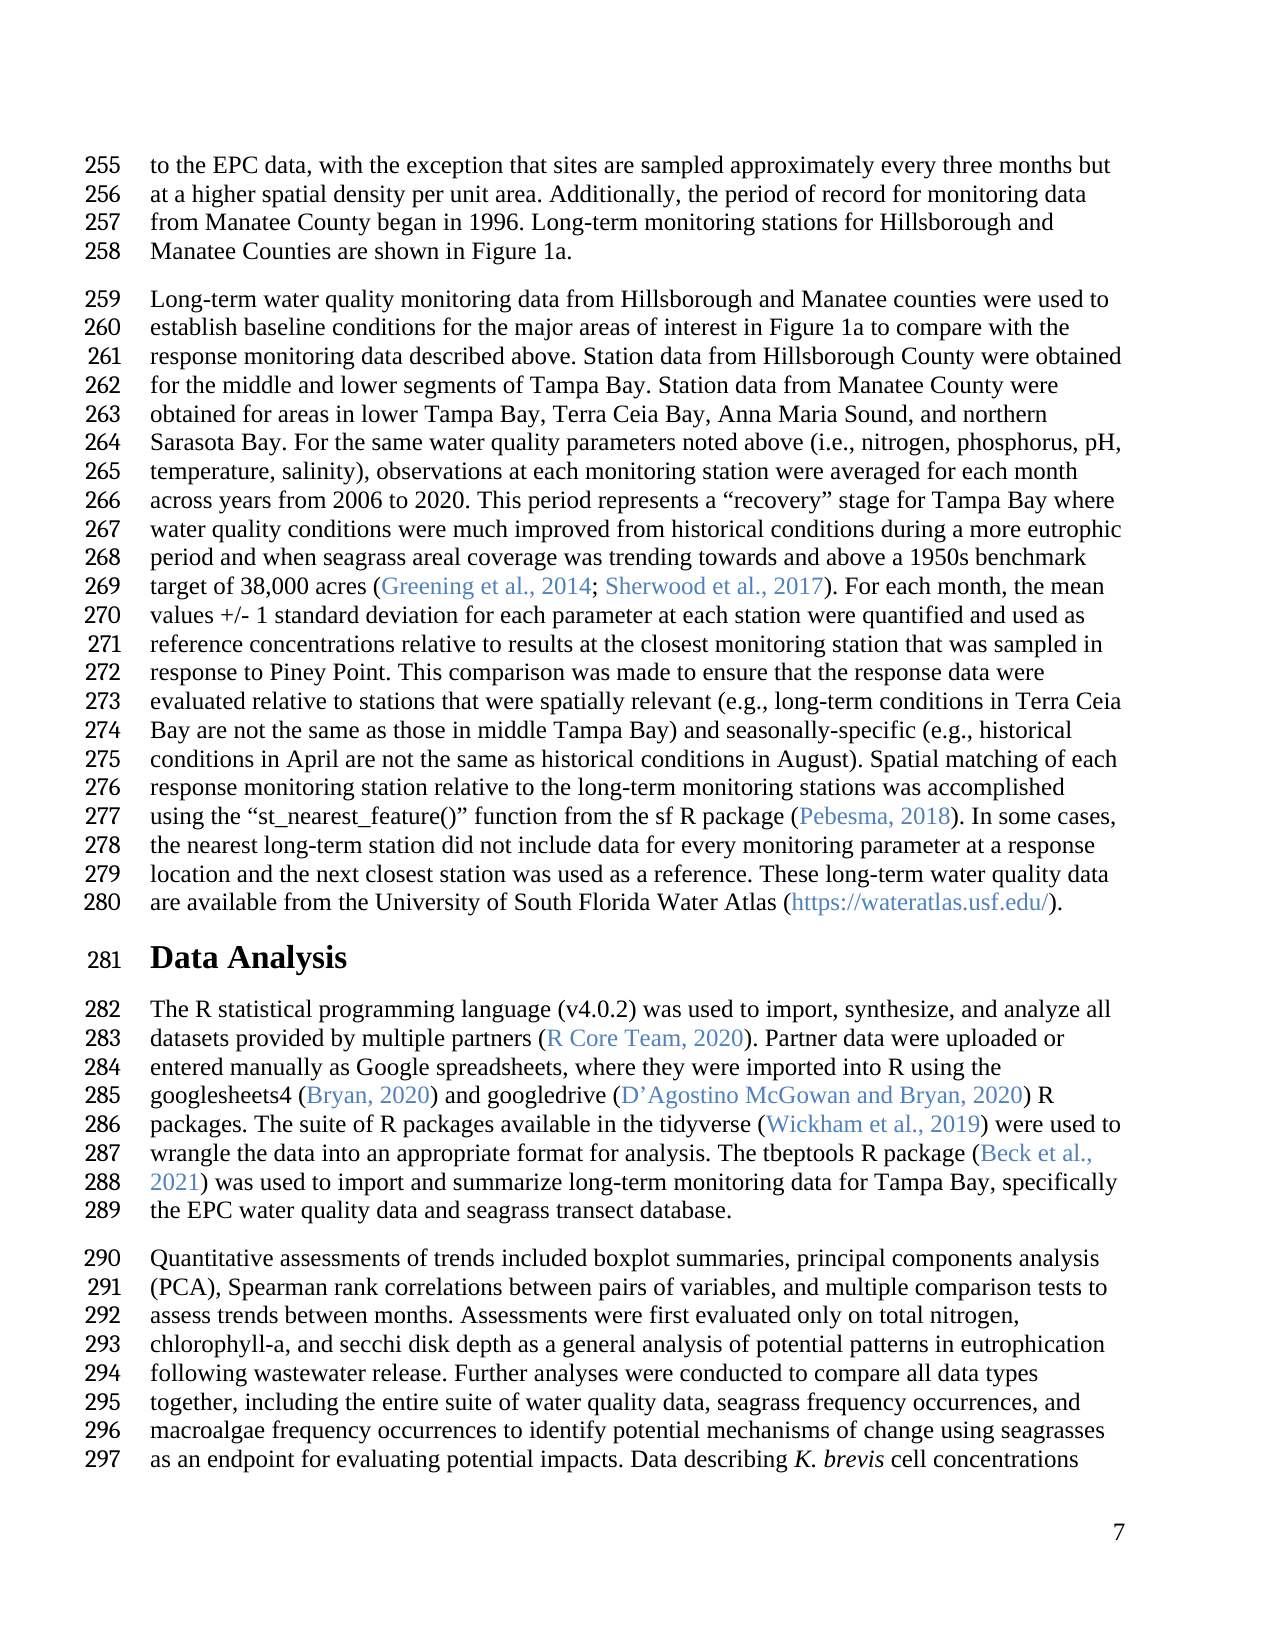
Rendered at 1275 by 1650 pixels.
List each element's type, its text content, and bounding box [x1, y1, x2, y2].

subtitle Data Analysis [150, 937, 1125, 975]
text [150, 1243, 1125, 1473]
text Long-term water quality monitoring data from Hillsborough and Manatee counties were used to establish baseline conditions for the major areas of interest in Figure 1a to compare with the response monitoring data described above. Station data from Hillsborough County were obtained for the middle and lower segments of Tampa Bay. Station data from Manatee County were obtained for areas in lower Tampa Bay, Terra Ceia Bay, Anna Maria Sound, and northern Sarasota Bay. For the same water quality parameters noted above (i.e., nitrogen, phosphorus, pH, temperature, salinity), observations at each monitoring station were averaged for each month across years from 2006 to 2020. This period represents a “recovery” stage for Tampa Bay where water quality conditions were much improved from historical conditions during a more eutrophic period and when seagrass areal coverage was trending towards and above a 1950s benchmark target of 38,000 acres (Greening et al., 2014; Sherwood et al., 2017). For each month, the mean values +/- 1 standard deviation for each parameter at each station were quantified and used as reference concentrations relative to results at the closest monitoring station that was sampled in response to Piney Point. This comparison was made to ensure that the response data were evaluated relative to stations that were spatially relevant (e.g., long-term conditions in Terra Ceia Bay are not the same as those in middle Tampa Bay) and seasonally-specific (e.g., historical conditions in April are not the same as historical conditions in August). Spatial matching of each response monitoring station relative to the long-term monitoring stations was accomplished using the “st_nearest_feature()” function from the sf R package (Pebesma, 2018). In some cases, the nearest long-term station did not include data for every monitoring parameter at a response location and the next closest station was used as a reference. These long-term water quality data are available from the University of South Florida Water Atlas (https://wateratlas.usf.edu/). [150, 284, 1125, 916]
text The R statistical programming language (v4.0.2) was used to import, synthesize, and analyze all datasets provided by multiple partners (R Core Team, 2020). Partner data were uploaded or entered manually as Google spreadsheets, where they were imported into R using the googlesheets4 (Bryan, 2020) and googledrive (D’Agostino McGowan and Bryan, 2020) R packages. The suite of R packages available in the tidyverse (Wickham et al., 2019) were used to wrangle the data into an appropriate format for analysis. The tbeptools R package (Beck et al., 2021) was used to import and summarize long-term monitoring data for Tampa Bay, specifically the EPC water quality data and seagrass transect database. [150, 994, 1125, 1224]
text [150, 150, 1125, 265]
